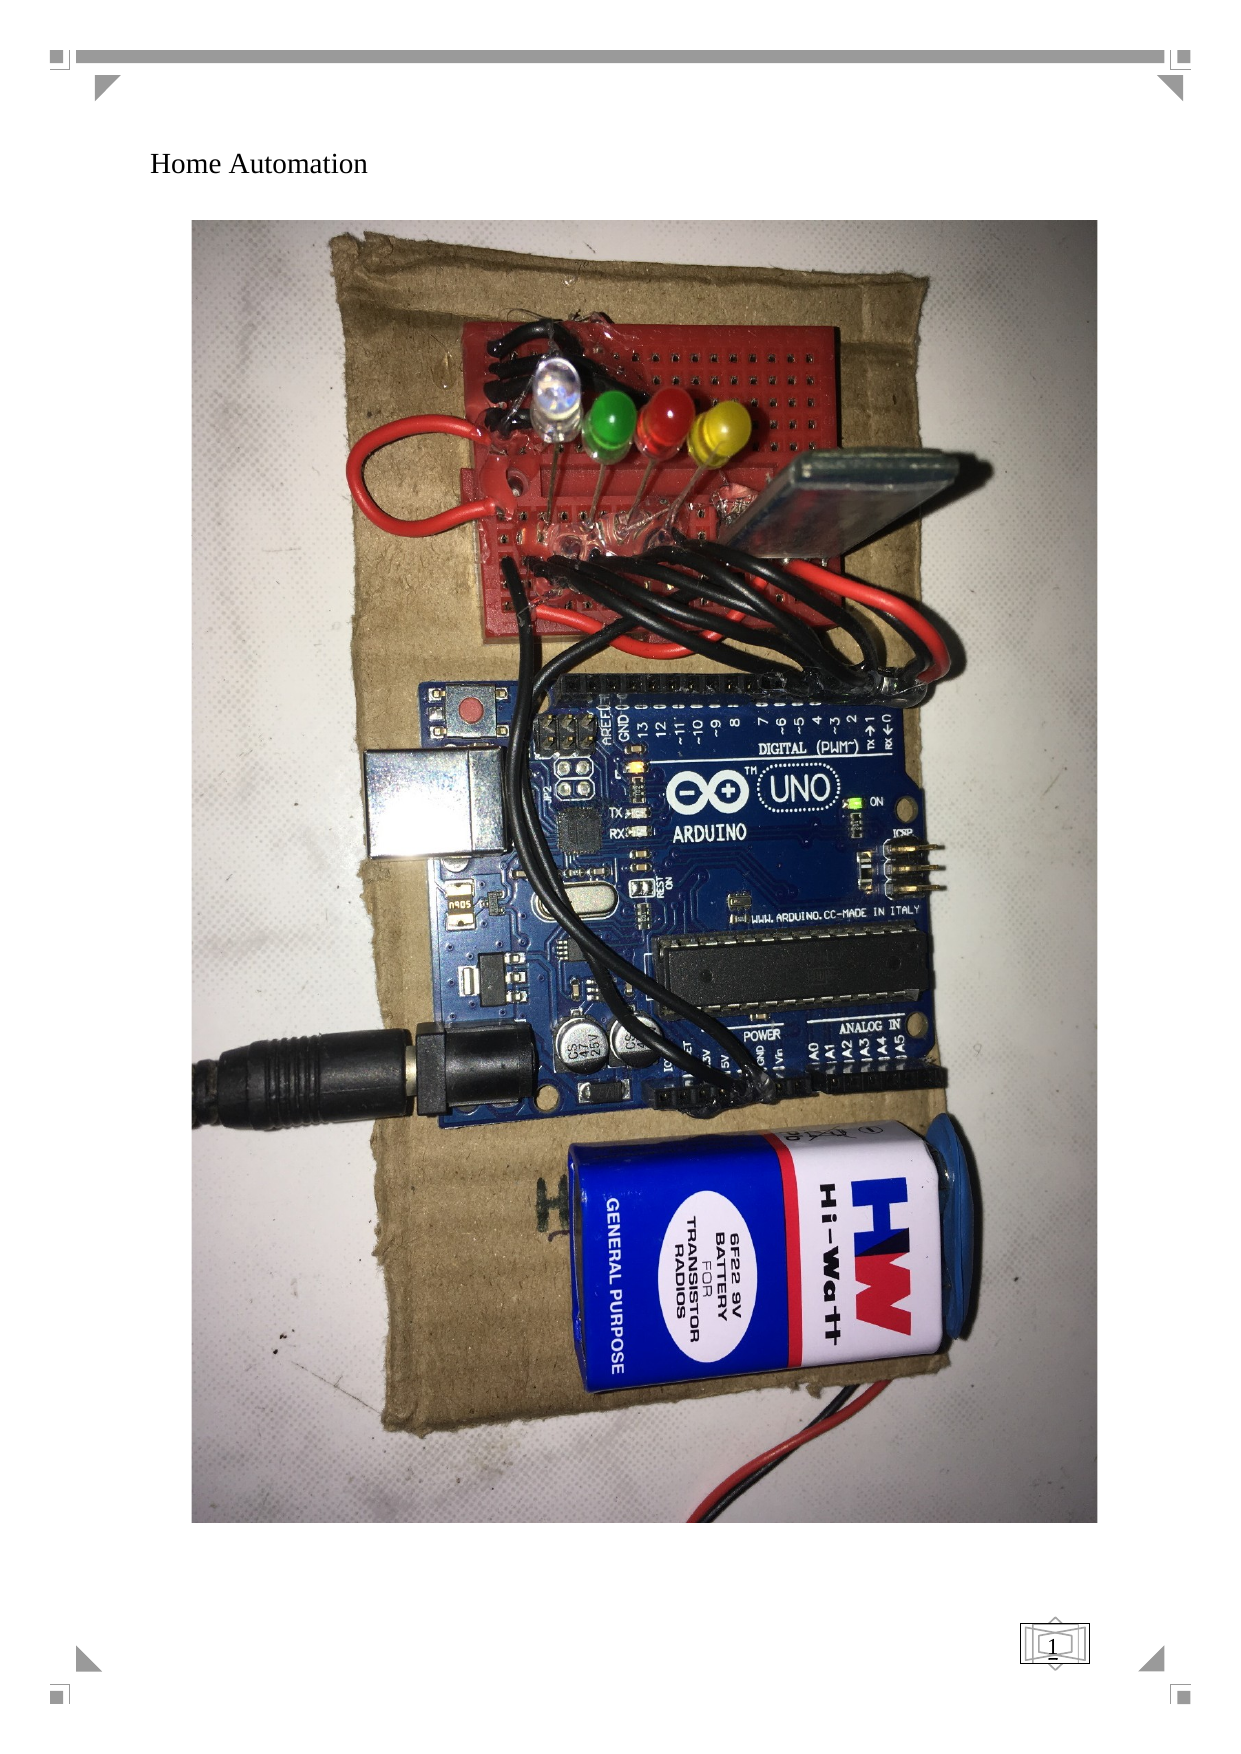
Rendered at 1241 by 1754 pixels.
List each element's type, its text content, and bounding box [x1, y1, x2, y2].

subtitle Home Automation [150, 146, 1203, 179]
picture [191, 220, 1098, 1523]
picture [1021, 1624, 1089, 1663]
